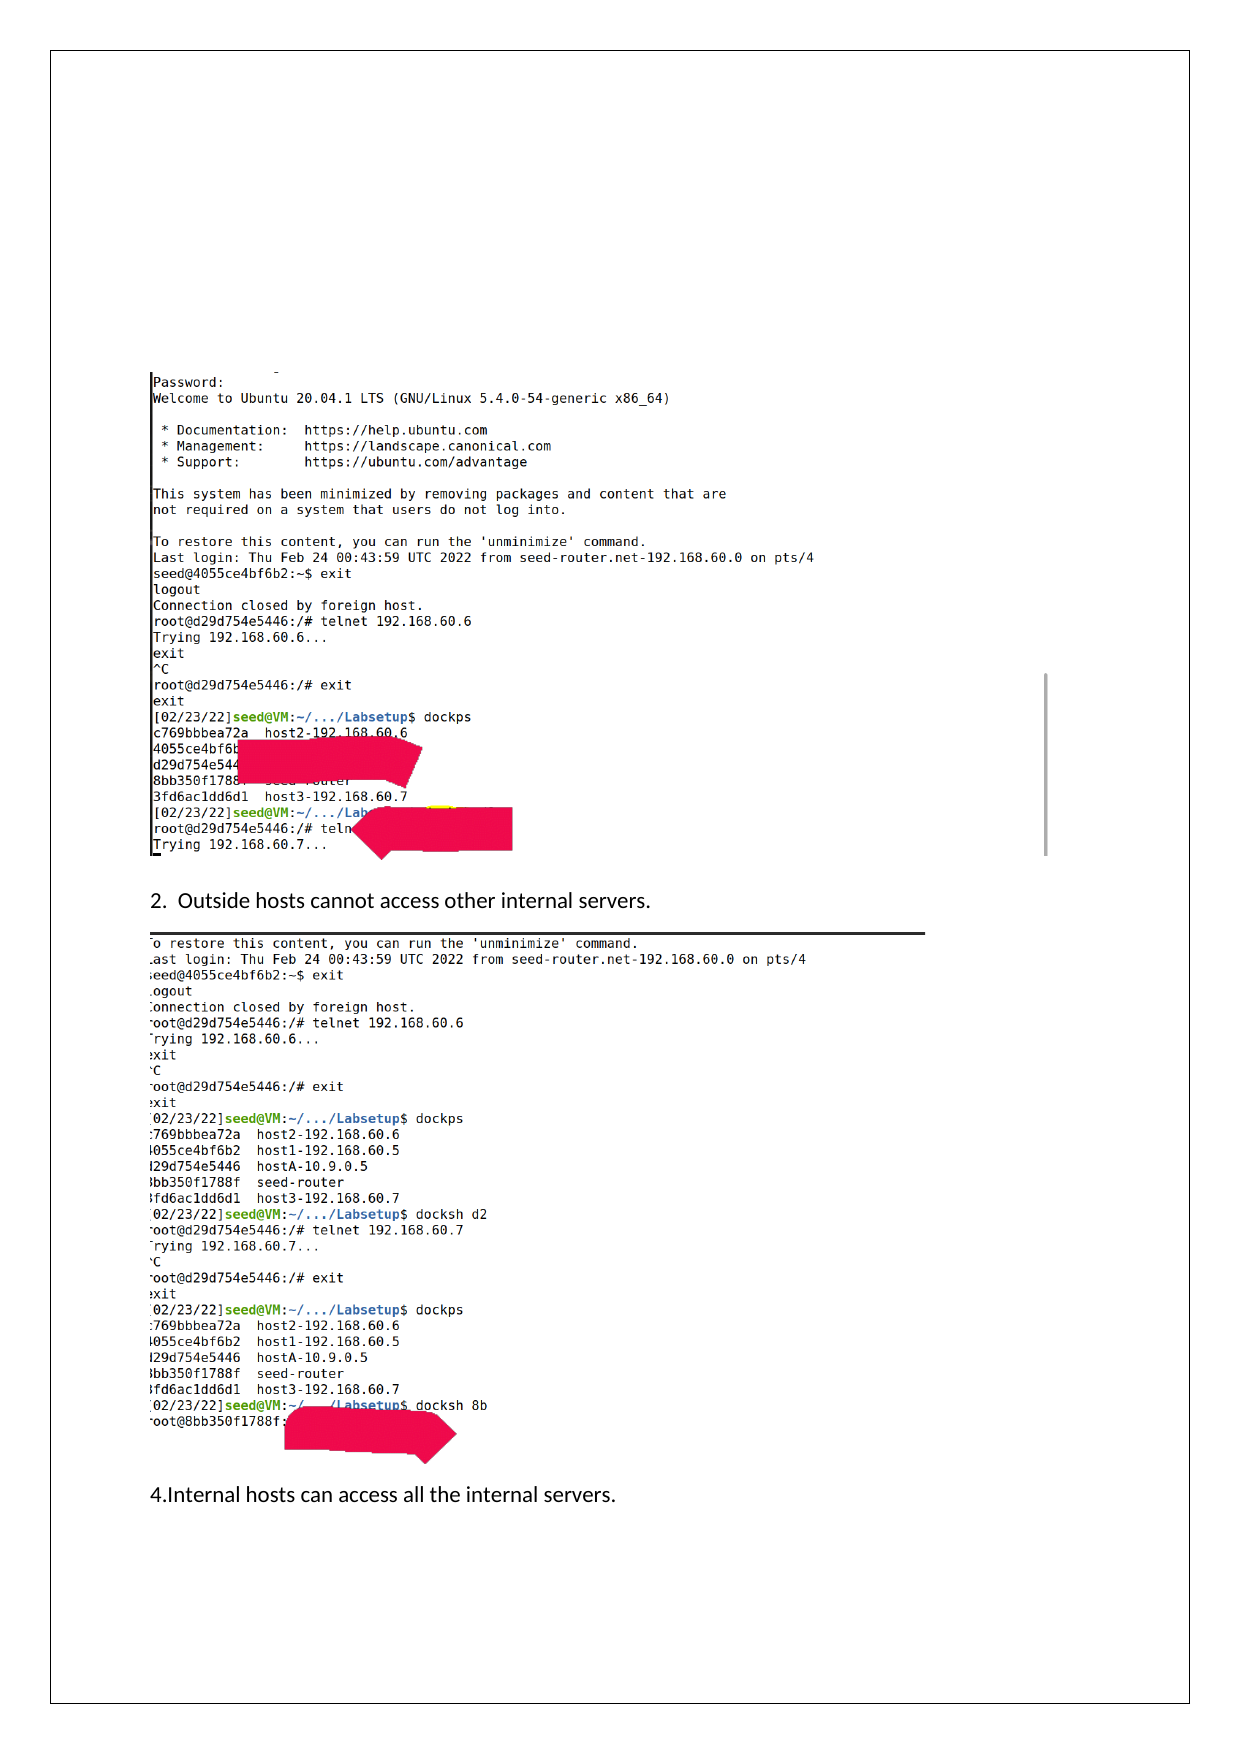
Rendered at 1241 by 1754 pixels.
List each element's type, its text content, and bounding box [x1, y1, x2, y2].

picture [150, 372, 1049, 860]
text 4.Internal hosts can access all the internal servers. [150, 1480, 1090, 1508]
text 2. Outside hosts cannot access other internal servers. [150, 886, 1090, 914]
picture [150, 932, 926, 1465]
